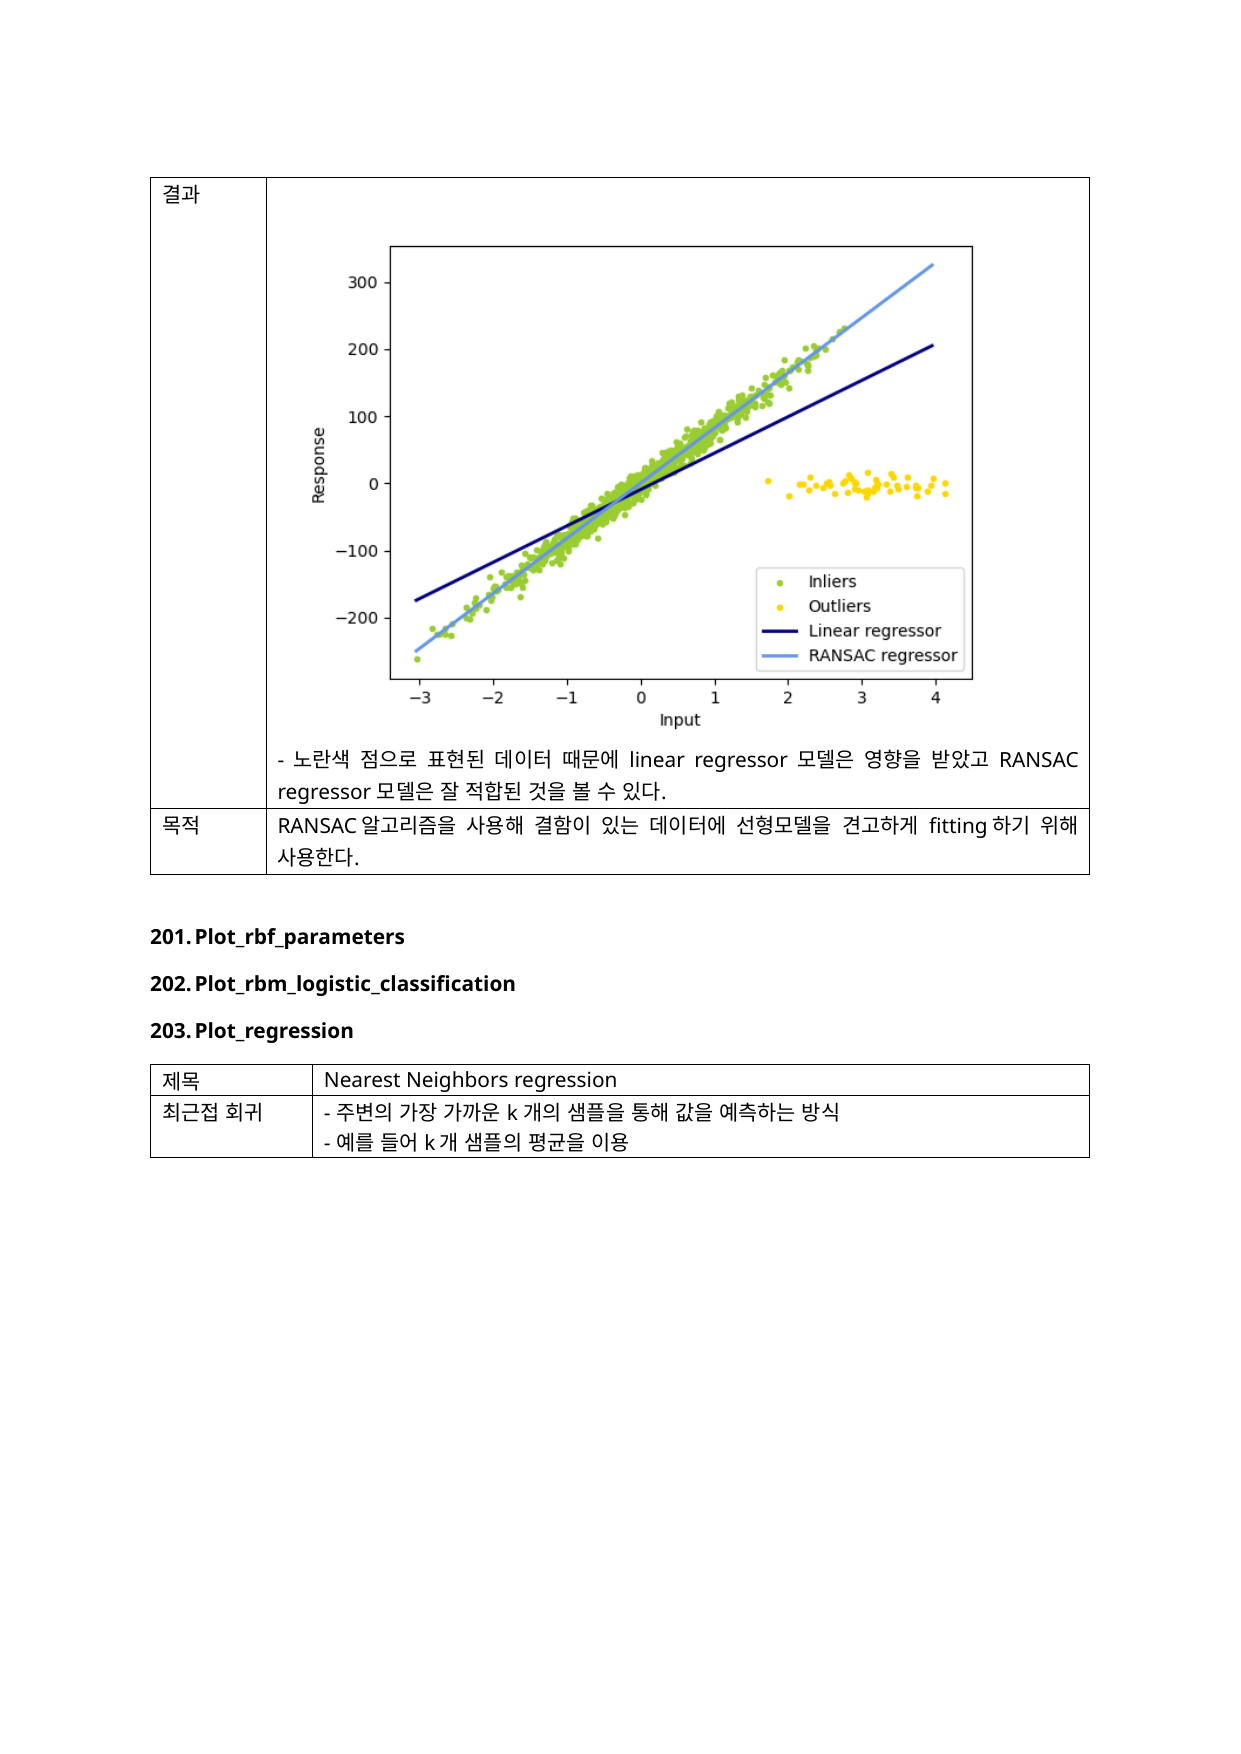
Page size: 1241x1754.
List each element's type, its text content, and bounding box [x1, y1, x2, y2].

table_cell 최근접 회귀 [151, 1096, 312, 1157]
subtitle Plot_regression [150, 1017, 1090, 1045]
table_cell - 주변의 가장 가까운 k 개의 샘플을 통해 값을 예측하는 방식 - 예를 들어 k개 샘플의 평균을 이용 [313, 1096, 1089, 1157]
subtitle Plot_rbm_logistic_classification [150, 969, 1090, 998]
table_header Nearest Neighbors regression [313, 1065, 1089, 1095]
table_cell - 노란색 점으로 표현된 데이터 때문에 linear regressor 모델은 영향을 받았고 RANSAC regressor 모델은 잘 적합된 것을 볼 수 있다. [267, 178, 1089, 808]
table_cell 목적 [151, 809, 266, 874]
table_header 제목 [151, 1065, 312, 1095]
table_cell RANSAC알고리즘을 사용해 결함이 있는 데이터에 선형모델을 견고하게 fitting하기 위해 사용한다. [267, 809, 1089, 874]
subtitle Plot_rbf_parameters [150, 922, 1090, 951]
table_cell 결과 [151, 178, 266, 808]
